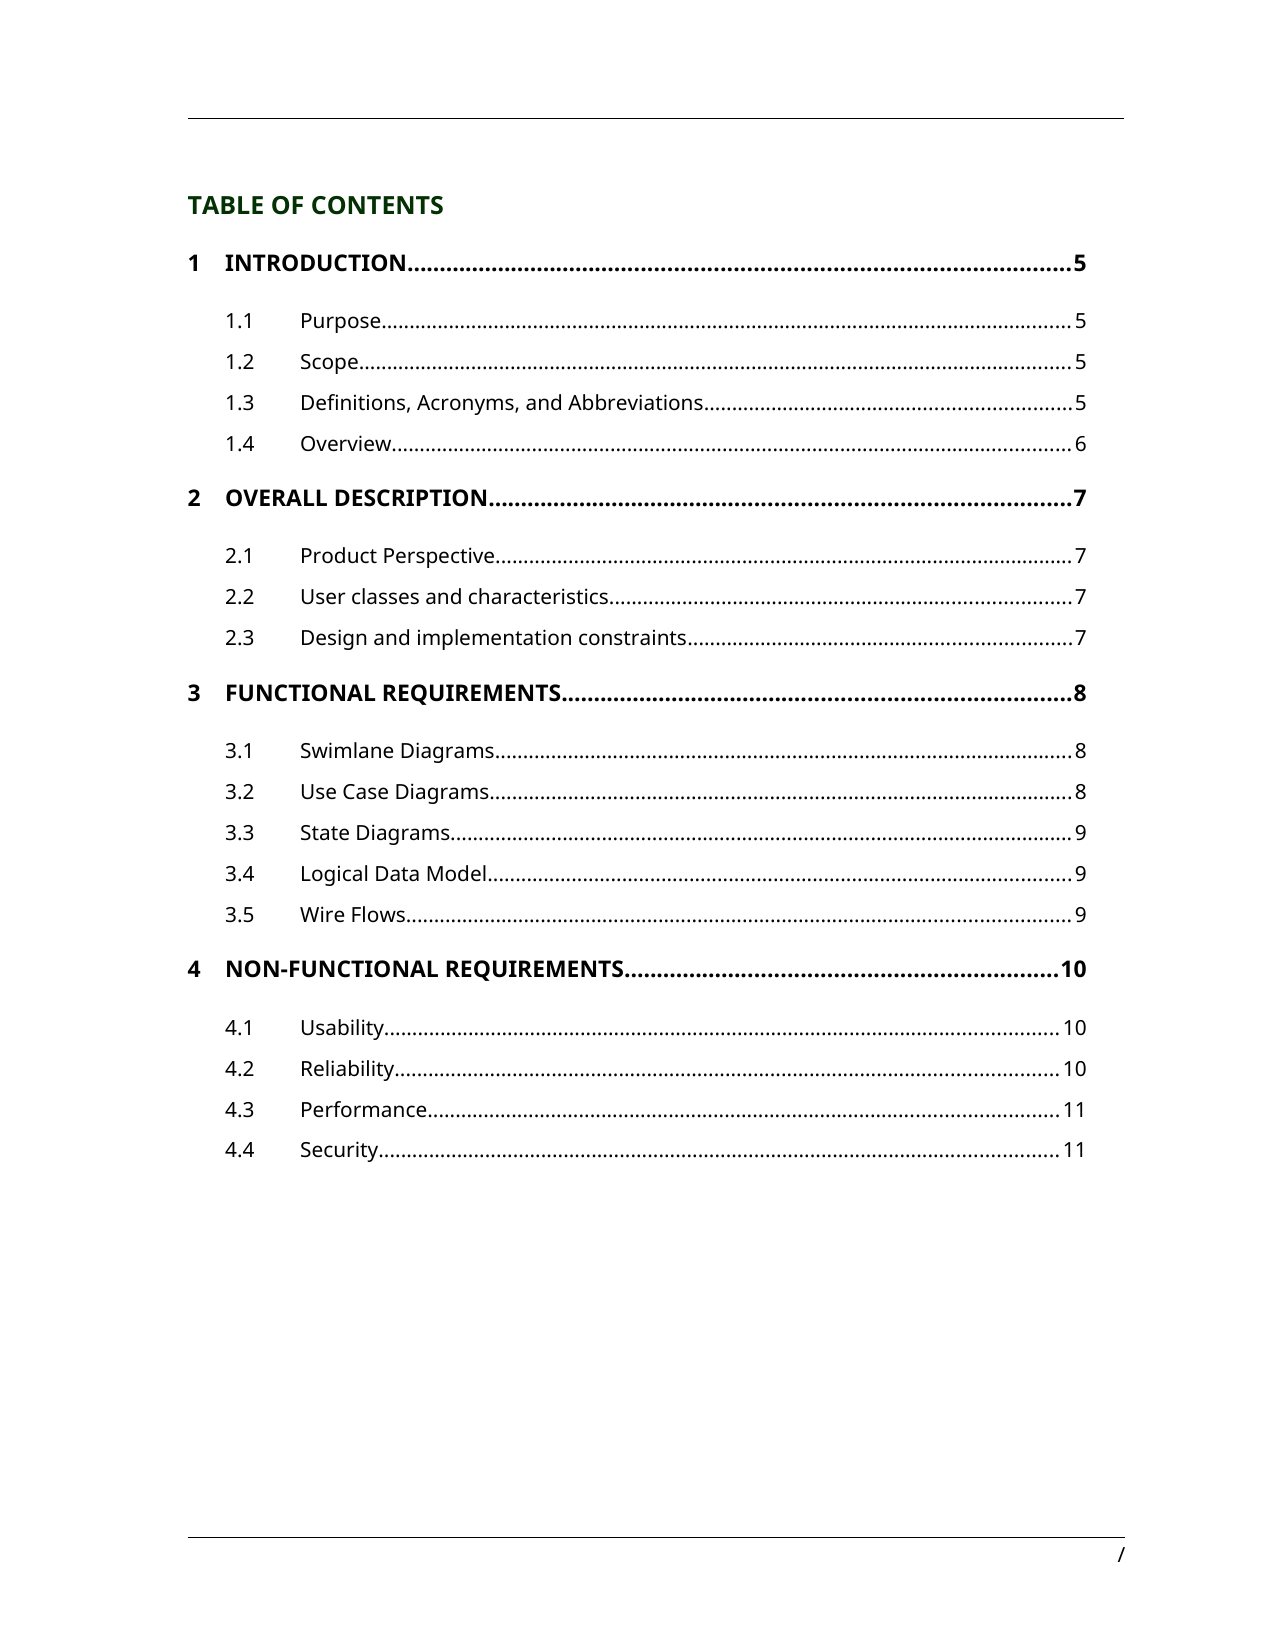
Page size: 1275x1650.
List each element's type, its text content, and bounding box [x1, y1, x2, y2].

text 4.2 Reliability 10 [225, 1054, 1125, 1082]
text 1.3 Definitions, Acronyms, and Abbreviations 5 [225, 388, 1125, 416]
text 4.1 Usability 10 [225, 1013, 1125, 1041]
text 1.2 Scope 5 [225, 347, 1125, 375]
text 1 Introduction 5 [187, 247, 1125, 278]
text 3 FUNCTIONAL Requirements 8 [187, 677, 1125, 708]
text 4.3 Performance 11 [225, 1095, 1125, 1123]
text TABLE OF CONTENTS [187, 187, 1125, 222]
text 1.1 Purpose 5 [225, 306, 1125, 334]
text 4 NON-FUNCTIONAL Requirements 10 [187, 953, 1125, 985]
text 3.2 Use Case Diagrams 8 [225, 777, 1125, 806]
text 3.5 Wire Flows 9 [225, 900, 1125, 928]
text 2.1 Product Perspective 7 [225, 542, 1125, 570]
text 2 Overall Description 7 [187, 482, 1125, 513]
text 3.4 Logical Data Model 9 [225, 859, 1125, 887]
text 2.2 User classes and characteristics 7 [225, 582, 1125, 611]
text 1.4 Overview 6 [225, 429, 1125, 457]
text 2.3 Design and implementation constraints 7 [225, 623, 1125, 652]
text 4.4 Security 11 [225, 1136, 1125, 1164]
text 3.3 State Diagrams 9 [225, 818, 1125, 847]
text 3.1 Swimlane Diagrams 8 [225, 736, 1125, 765]
